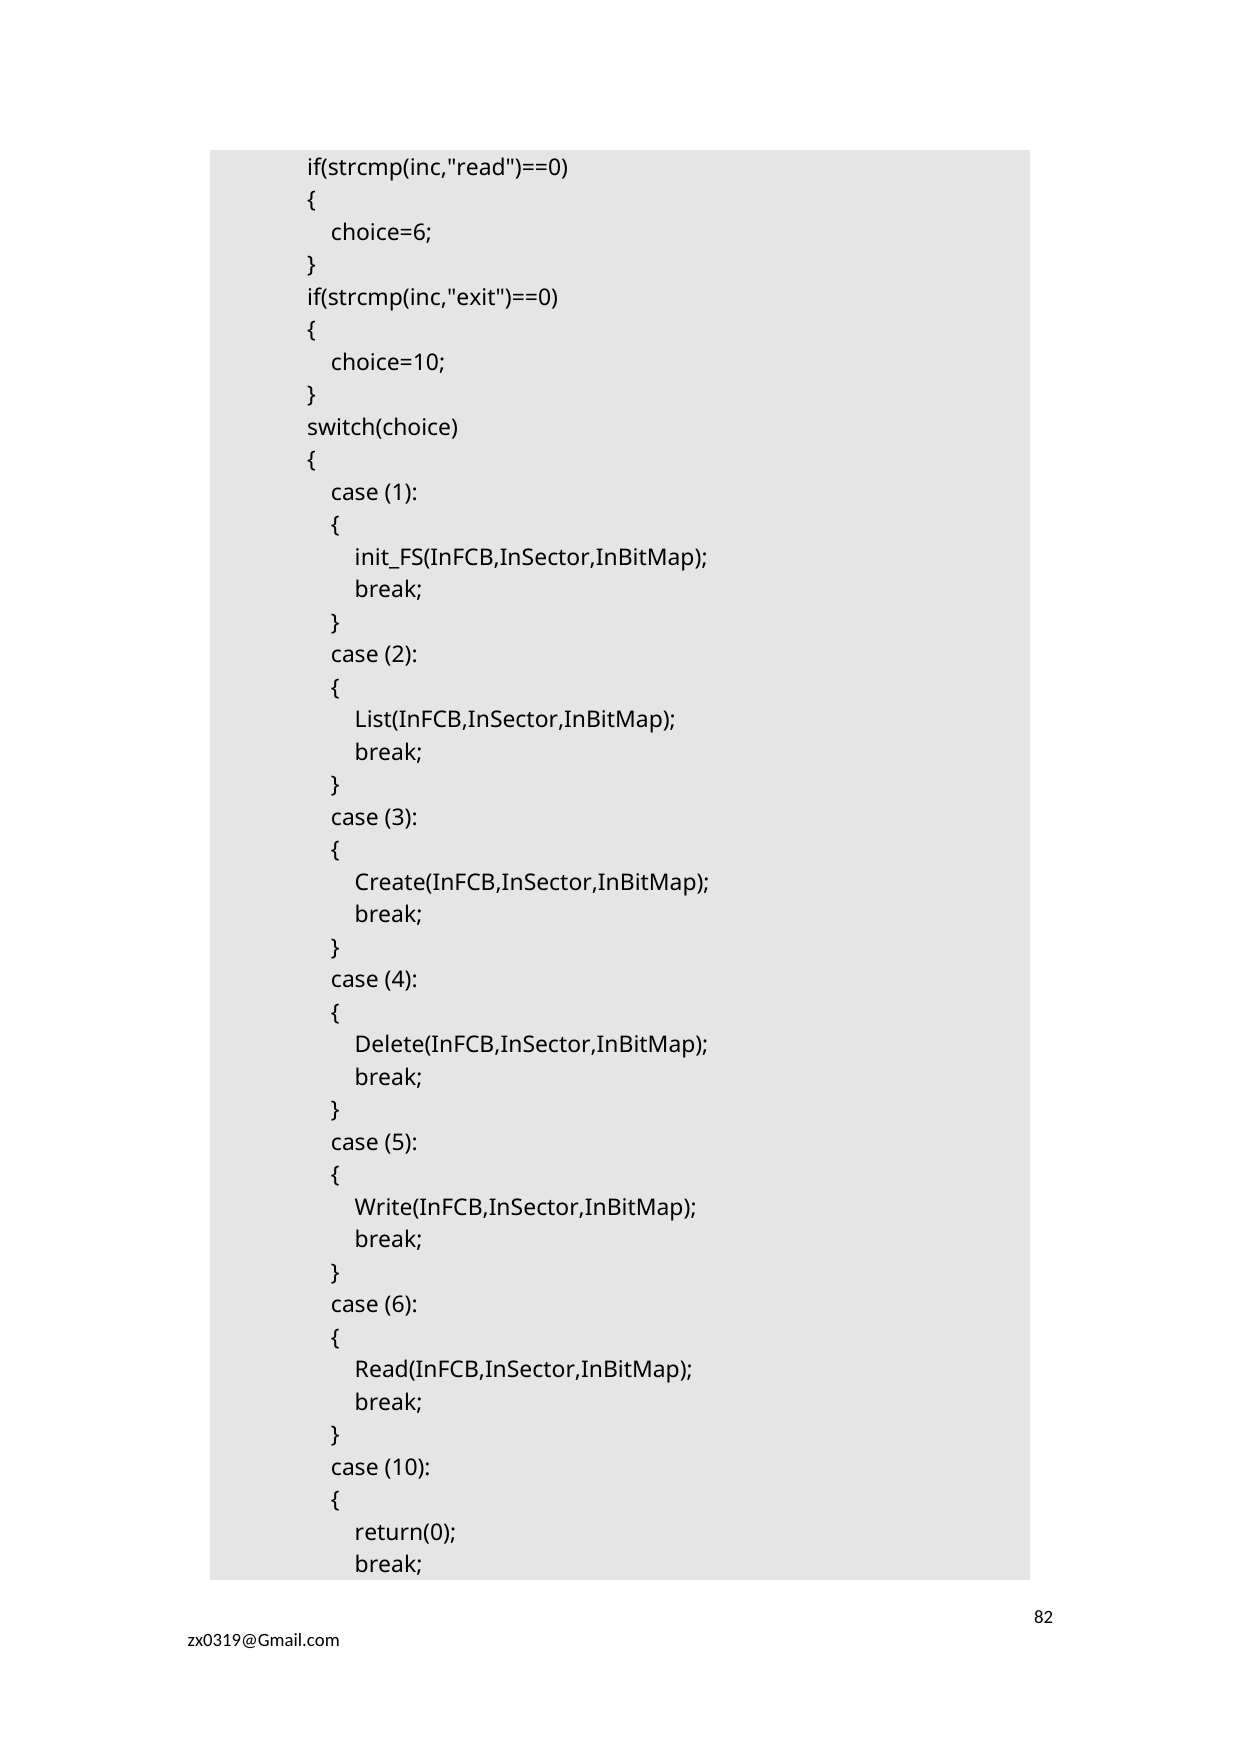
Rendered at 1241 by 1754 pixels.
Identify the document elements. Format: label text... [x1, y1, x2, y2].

text } [210, 930, 1030, 962]
text { [210, 312, 1030, 345]
text break; [210, 1385, 1030, 1417]
text case (10): [210, 1450, 1030, 1482]
text { [210, 995, 1030, 1027]
text { [210, 1157, 1030, 1190]
text case (1): [210, 475, 1030, 507]
text { [210, 1320, 1030, 1352]
text break; [210, 735, 1030, 767]
text } [210, 377, 1030, 410]
text } [210, 605, 1030, 637]
text { [210, 1482, 1030, 1515]
text break; [210, 572, 1030, 605]
text { [210, 507, 1030, 540]
text case (5): [210, 1125, 1030, 1157]
text } [210, 767, 1030, 800]
text } [210, 247, 1030, 280]
text choice=6; [210, 215, 1030, 247]
text case (4): [210, 962, 1030, 995]
text { [210, 182, 1030, 215]
text Delete(InFCB,InSector,InBitMap); [210, 1027, 1030, 1060]
text Write(InFCB,InSector,InBitMap); [210, 1190, 1030, 1222]
text choice=10; [210, 345, 1030, 377]
text init_FS(InFCB,InSector,InBitMap); [210, 540, 1030, 572]
text Read(InFCB,InSector,InBitMap); [210, 1352, 1030, 1385]
text break; [210, 1547, 1030, 1580]
text case (6): [210, 1287, 1030, 1320]
text switch(choice) [210, 410, 1030, 442]
text break; [210, 1060, 1030, 1092]
text } [210, 1417, 1030, 1450]
text { [210, 832, 1030, 865]
text break; [210, 1222, 1030, 1255]
text return(0); [210, 1515, 1030, 1547]
text if(strcmp(inc,"read")==0) [210, 150, 1030, 182]
text } [210, 1255, 1030, 1287]
text break; [210, 897, 1030, 930]
text { [210, 670, 1030, 702]
text { [210, 442, 1030, 475]
text case (2): [210, 637, 1030, 670]
text case (3): [210, 800, 1030, 832]
text } [210, 1092, 1030, 1125]
text if(strcmp(inc,"exit")==0) [210, 280, 1030, 312]
text List(InFCB,InSector,InBitMap); [210, 702, 1030, 735]
text Create(InFCB,InSector,InBitMap); [210, 865, 1030, 897]
